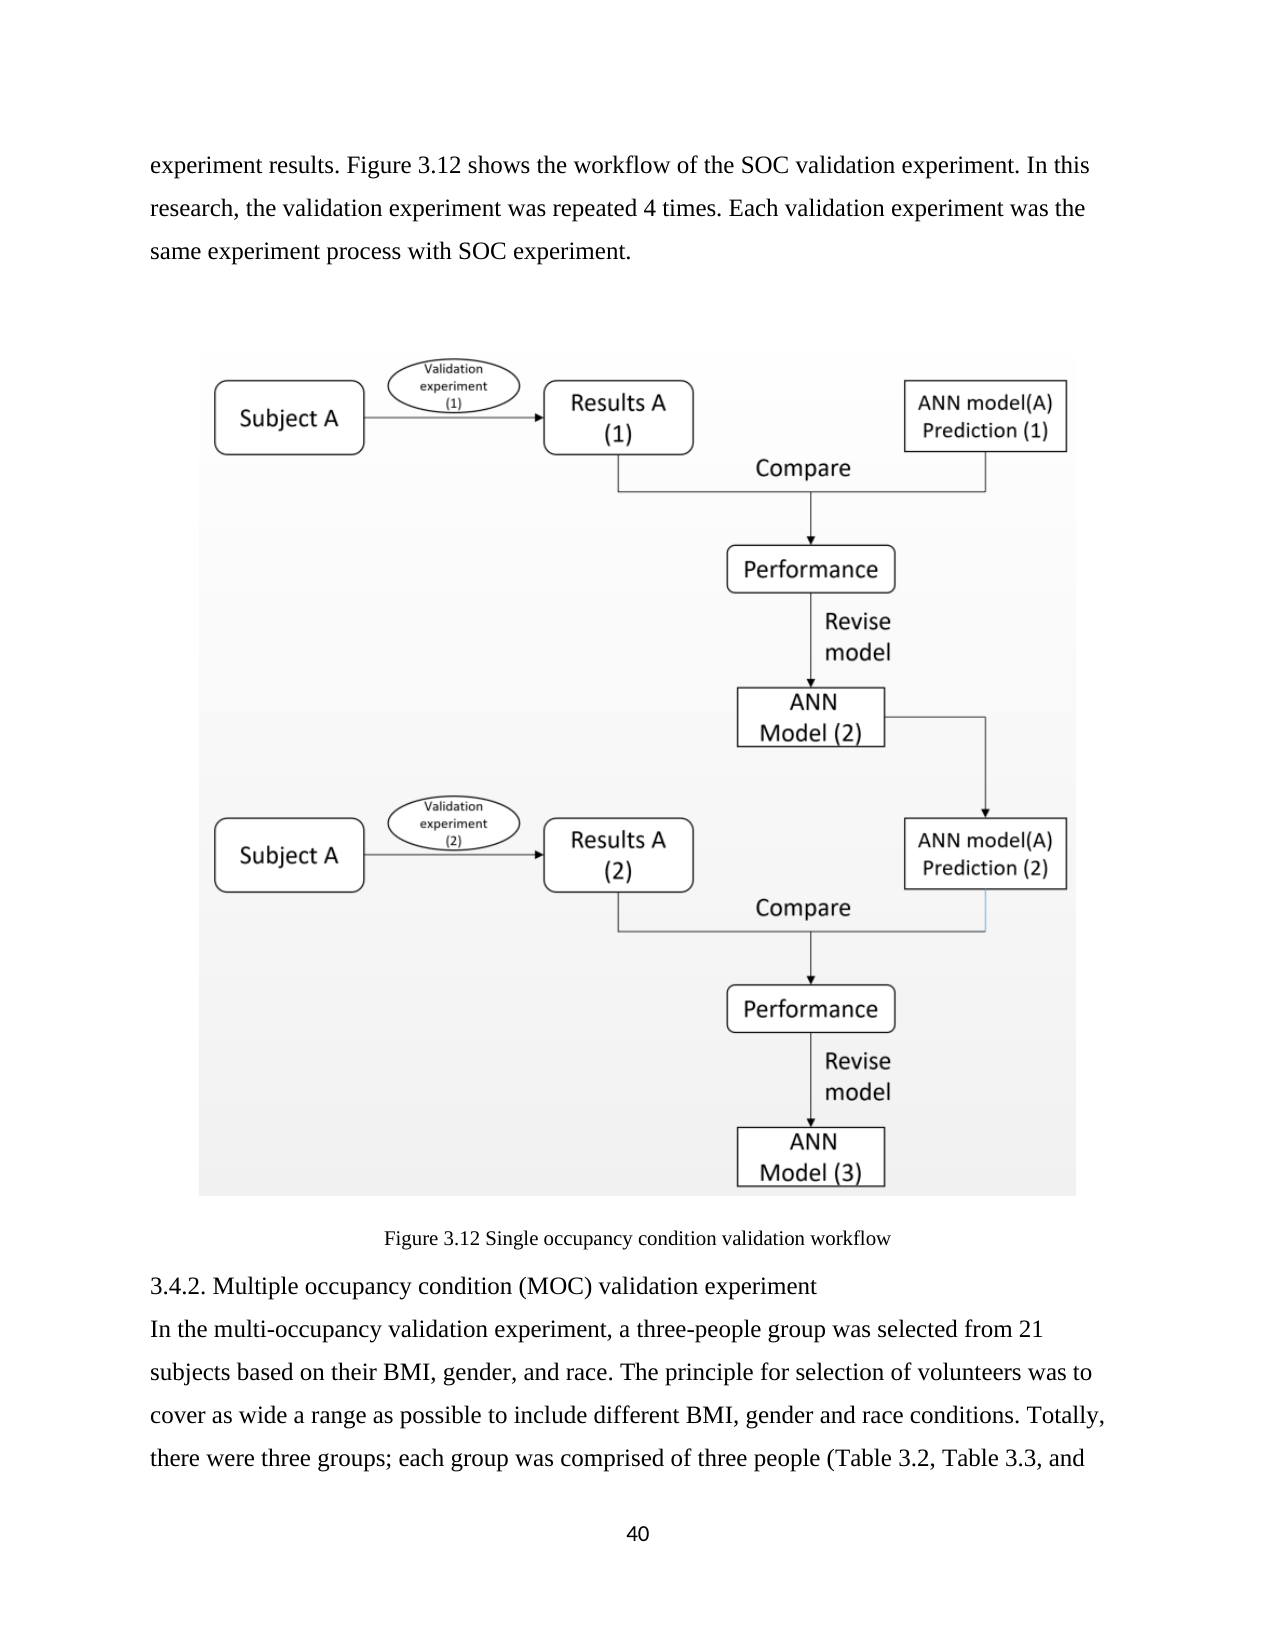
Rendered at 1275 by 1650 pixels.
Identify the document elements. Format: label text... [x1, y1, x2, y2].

subtitle 3.4.2. Multiple occupancy condition (MOC) validation experiment [150, 1271, 1125, 1300]
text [150, 1314, 1125, 1472]
text Figure 3.12 Single occupancy condition validation workflow [150, 1226, 1125, 1250]
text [150, 150, 1125, 265]
picture [198, 355, 1077, 1196]
